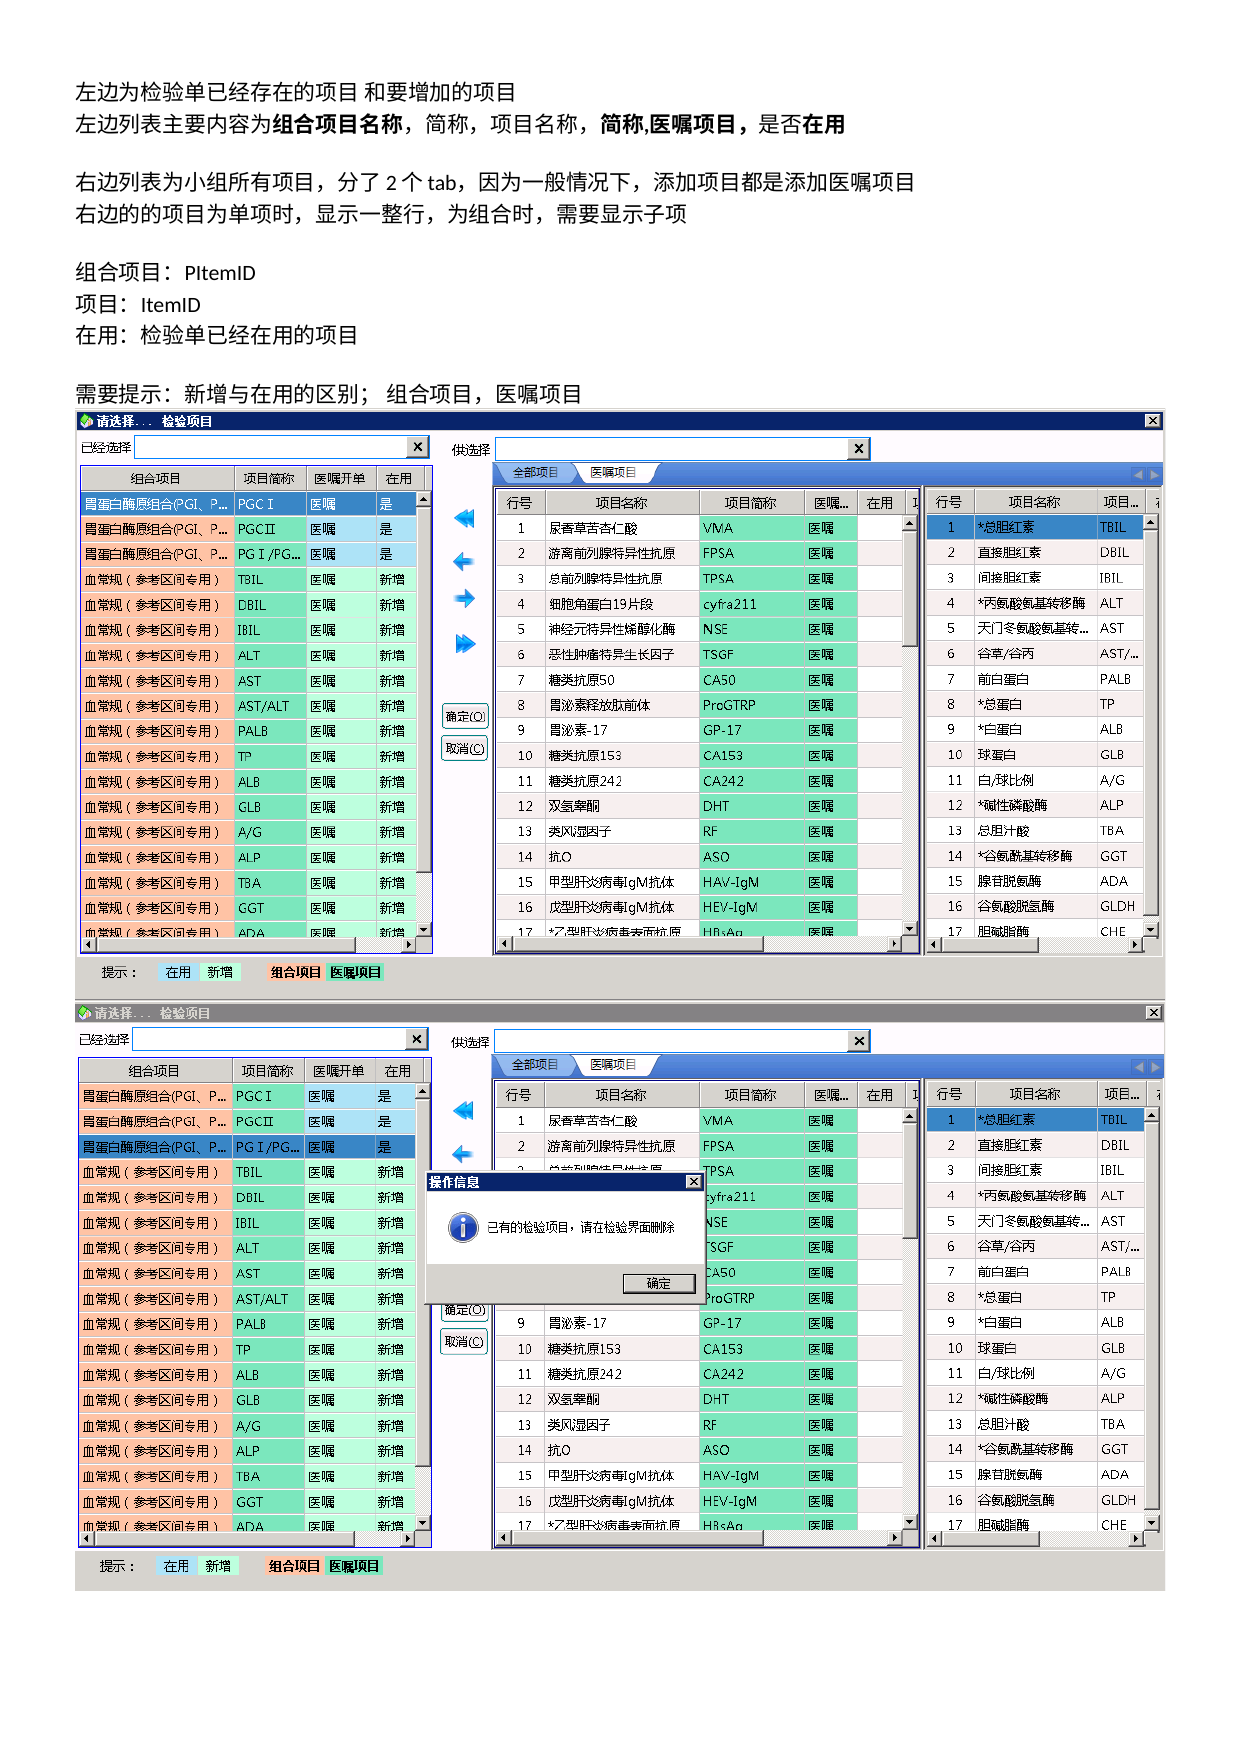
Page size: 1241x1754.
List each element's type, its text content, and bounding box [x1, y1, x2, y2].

text 左边列表主要内容为组合项目名称，简称，项目名称，简称,医嘱项目，是否在用 [75, 107, 1165, 138]
text 需要提示：新增与在用的区别； 组合项目，医嘱项目 [75, 377, 1165, 408]
text 右边的的项目为单项时，显示一整行，为组合时，需要显示子项 [75, 197, 1165, 228]
text 组合项目：PItemID [75, 255, 1165, 287]
text 右边列表为小组所有项目，分了2个tab，因为一般情况下，添加项目都是添加医嘱项目 [75, 165, 1165, 197]
text 在用：检验单已经在用的项目 [75, 318, 1165, 350]
picture [75, 408, 1166, 1591]
text 项目：ItemID [75, 287, 1165, 318]
text 左边为检验单已经存在的项目 和要增加的项目 [75, 75, 1165, 107]
